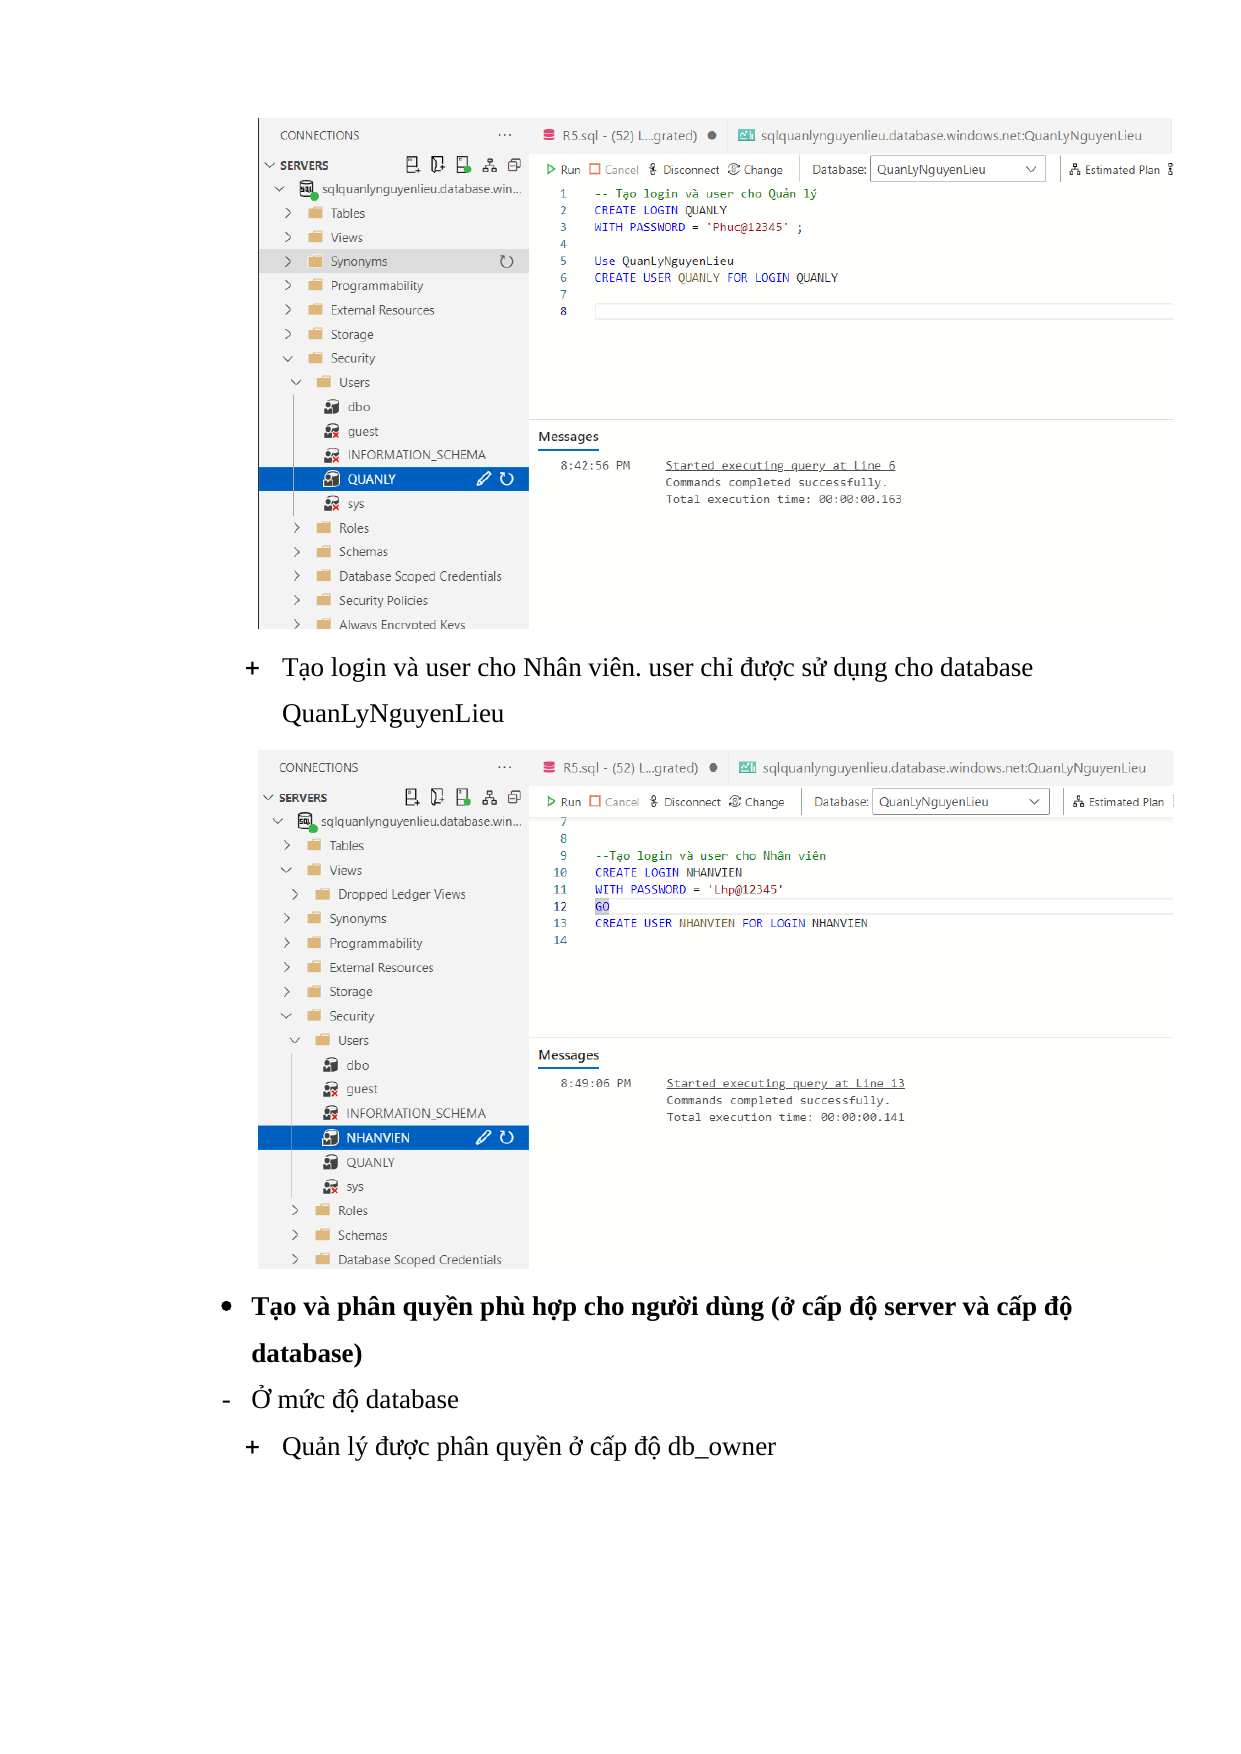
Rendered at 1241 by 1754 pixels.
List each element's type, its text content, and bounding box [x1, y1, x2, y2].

list Tạo login và user cho Nhân viên. user chỉ được sử dụng cho database QuanLyNguyenLieu [244, 651, 1122, 729]
list Ở mức độ database [222, 1383, 1122, 1415]
list Quản lý được phân quyền ở cấp độ db_owner [244, 1430, 1122, 1461]
picture [258, 750, 1174, 1269]
list Tạo và phân quyền phù hợp cho người dùng (ở cấp độ server và cấp độ database) [222, 1290, 1122, 1368]
picture [258, 118, 1174, 629]
